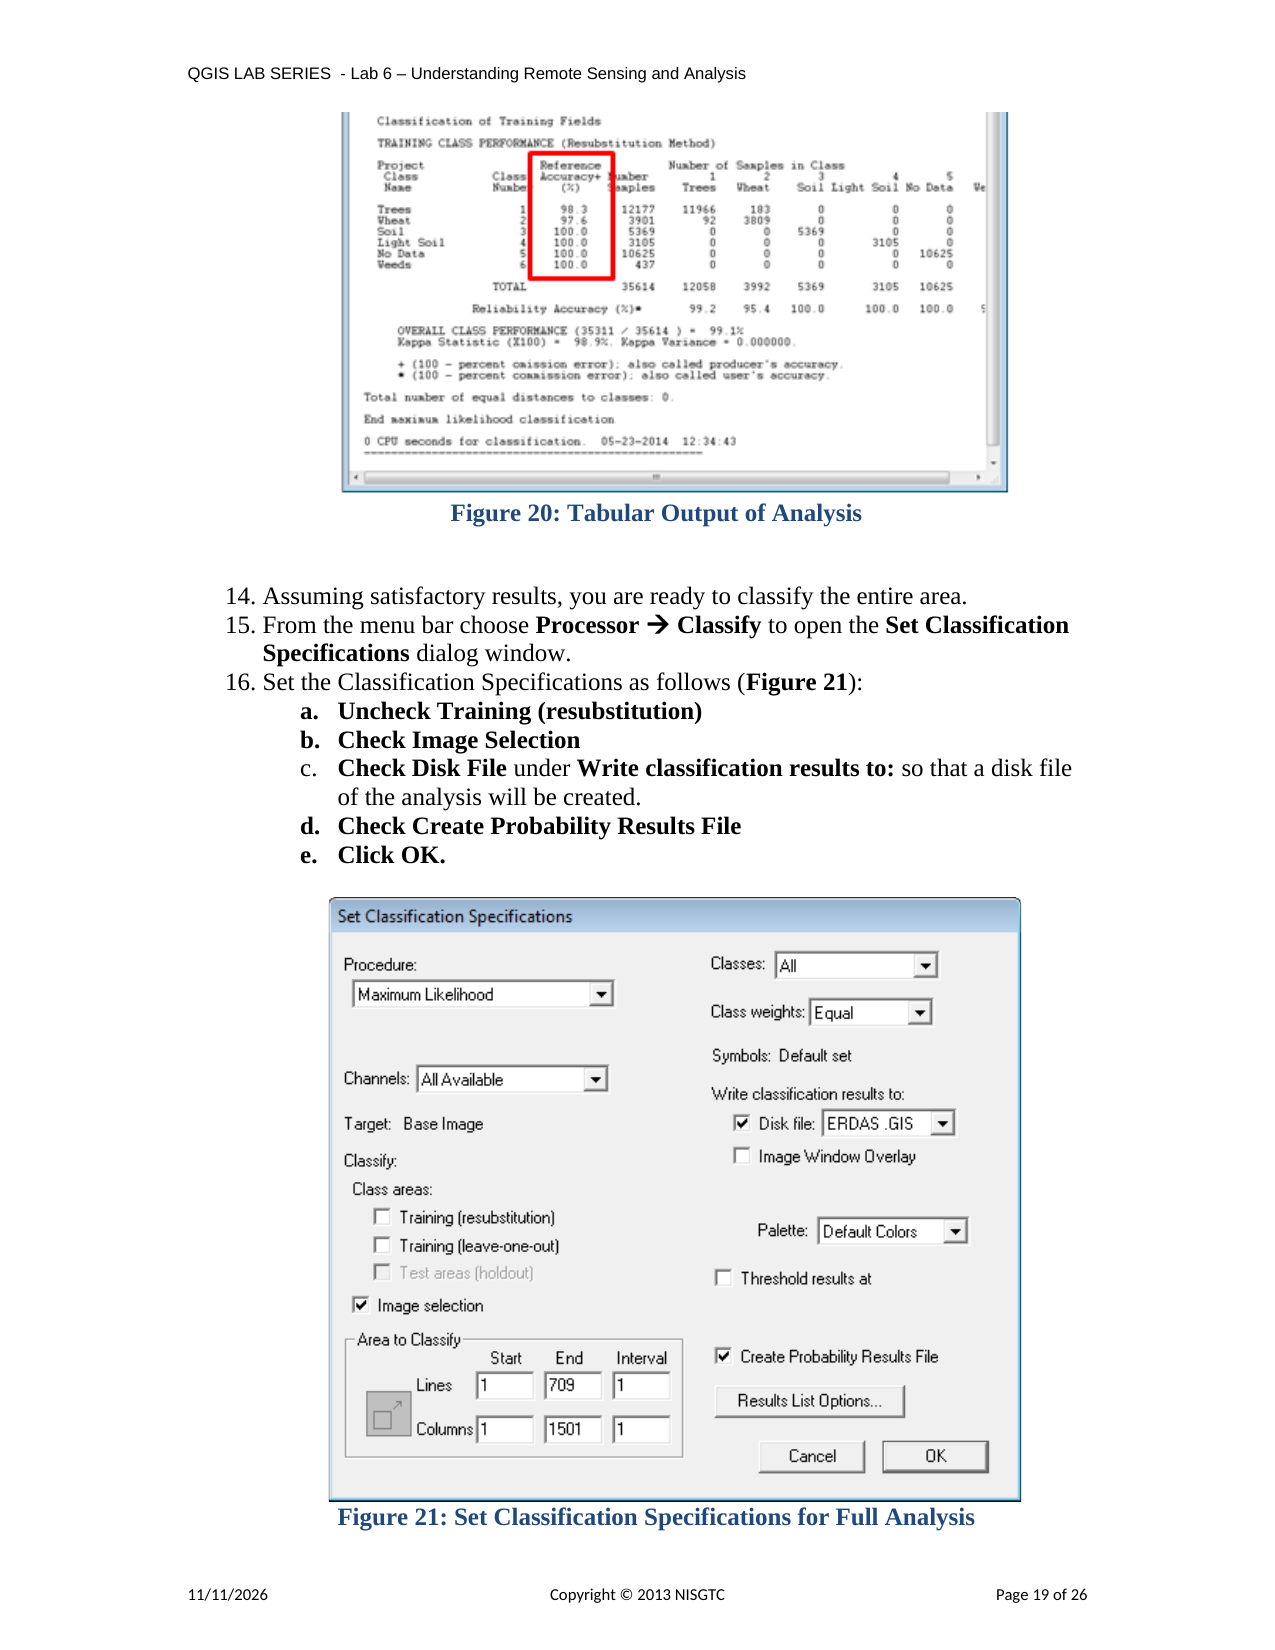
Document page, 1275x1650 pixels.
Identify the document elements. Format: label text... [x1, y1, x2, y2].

list Check Create Probability Results File [300, 811, 1087, 840]
list Uncheck Training (resubstitution) [300, 696, 1087, 725]
picture [328, 897, 1022, 1502]
list From the menu bar choose Processor Classify to open the Set Classification Specifications dialog window. [225, 610, 1087, 667]
text Figure 20: Tabular Output of Analysis [225, 498, 1087, 527]
list Assuming satisfactory results, you are ready to classify the entire area. [225, 581, 1087, 610]
list Check Disk File under Write classification results to: so that a disk file of the analysis will be created. [300, 753, 1087, 811]
list Check Image Selection [300, 725, 1087, 753]
text Figure 21: Set Classification Specifications for Full Analysis [225, 1502, 1087, 1530]
picture [334, 112, 1016, 499]
list Click OK. [300, 840, 1087, 868]
list Set the Classification Specifications as follows (Figure 21): [225, 667, 1087, 696]
